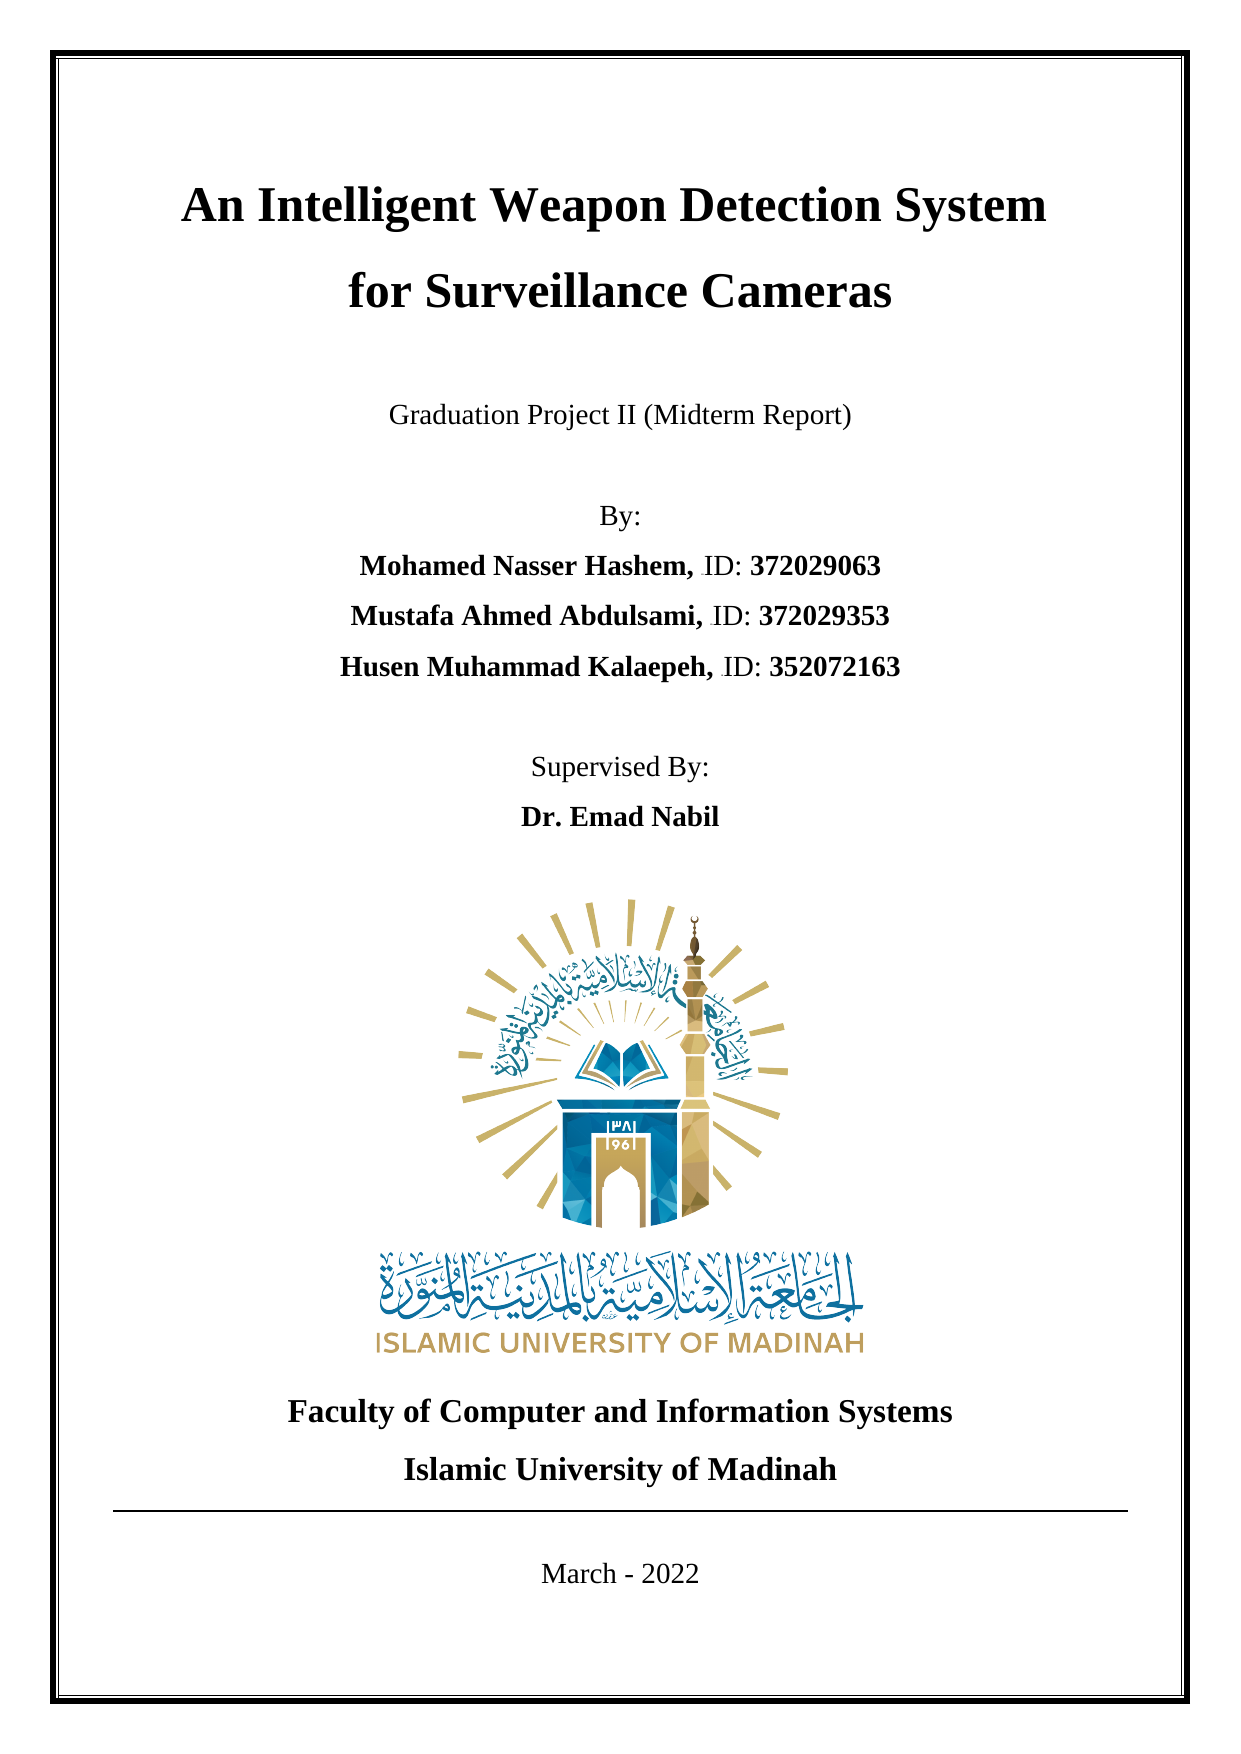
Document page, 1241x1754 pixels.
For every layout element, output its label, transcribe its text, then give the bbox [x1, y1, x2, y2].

text Dr. Emad Nabil [112, 799, 1128, 833]
text By: [112, 498, 1128, 531]
text Husen Muhammad Kalaepeh, IDID: 352072163 [112, 649, 1128, 682]
text An Intelligent Weapon Detection System for Surveillance Cameras [112, 175, 1128, 319]
text March - 2022 [112, 1556, 1128, 1589]
picture [376, 899, 864, 1353]
text Supervised By: [112, 749, 1128, 783]
text Mohamed Nasser Hashem, IDID: 372029063 [112, 548, 1128, 582]
text Mustafa Ahmed Abdulsami, IDID: 372029353 [112, 598, 1128, 632]
text Graduation Project II (Midterm Report) [112, 397, 1128, 431]
text Faculty of Computer and Information Systems Islamic University of Madinah [112, 1392, 1128, 1512]
